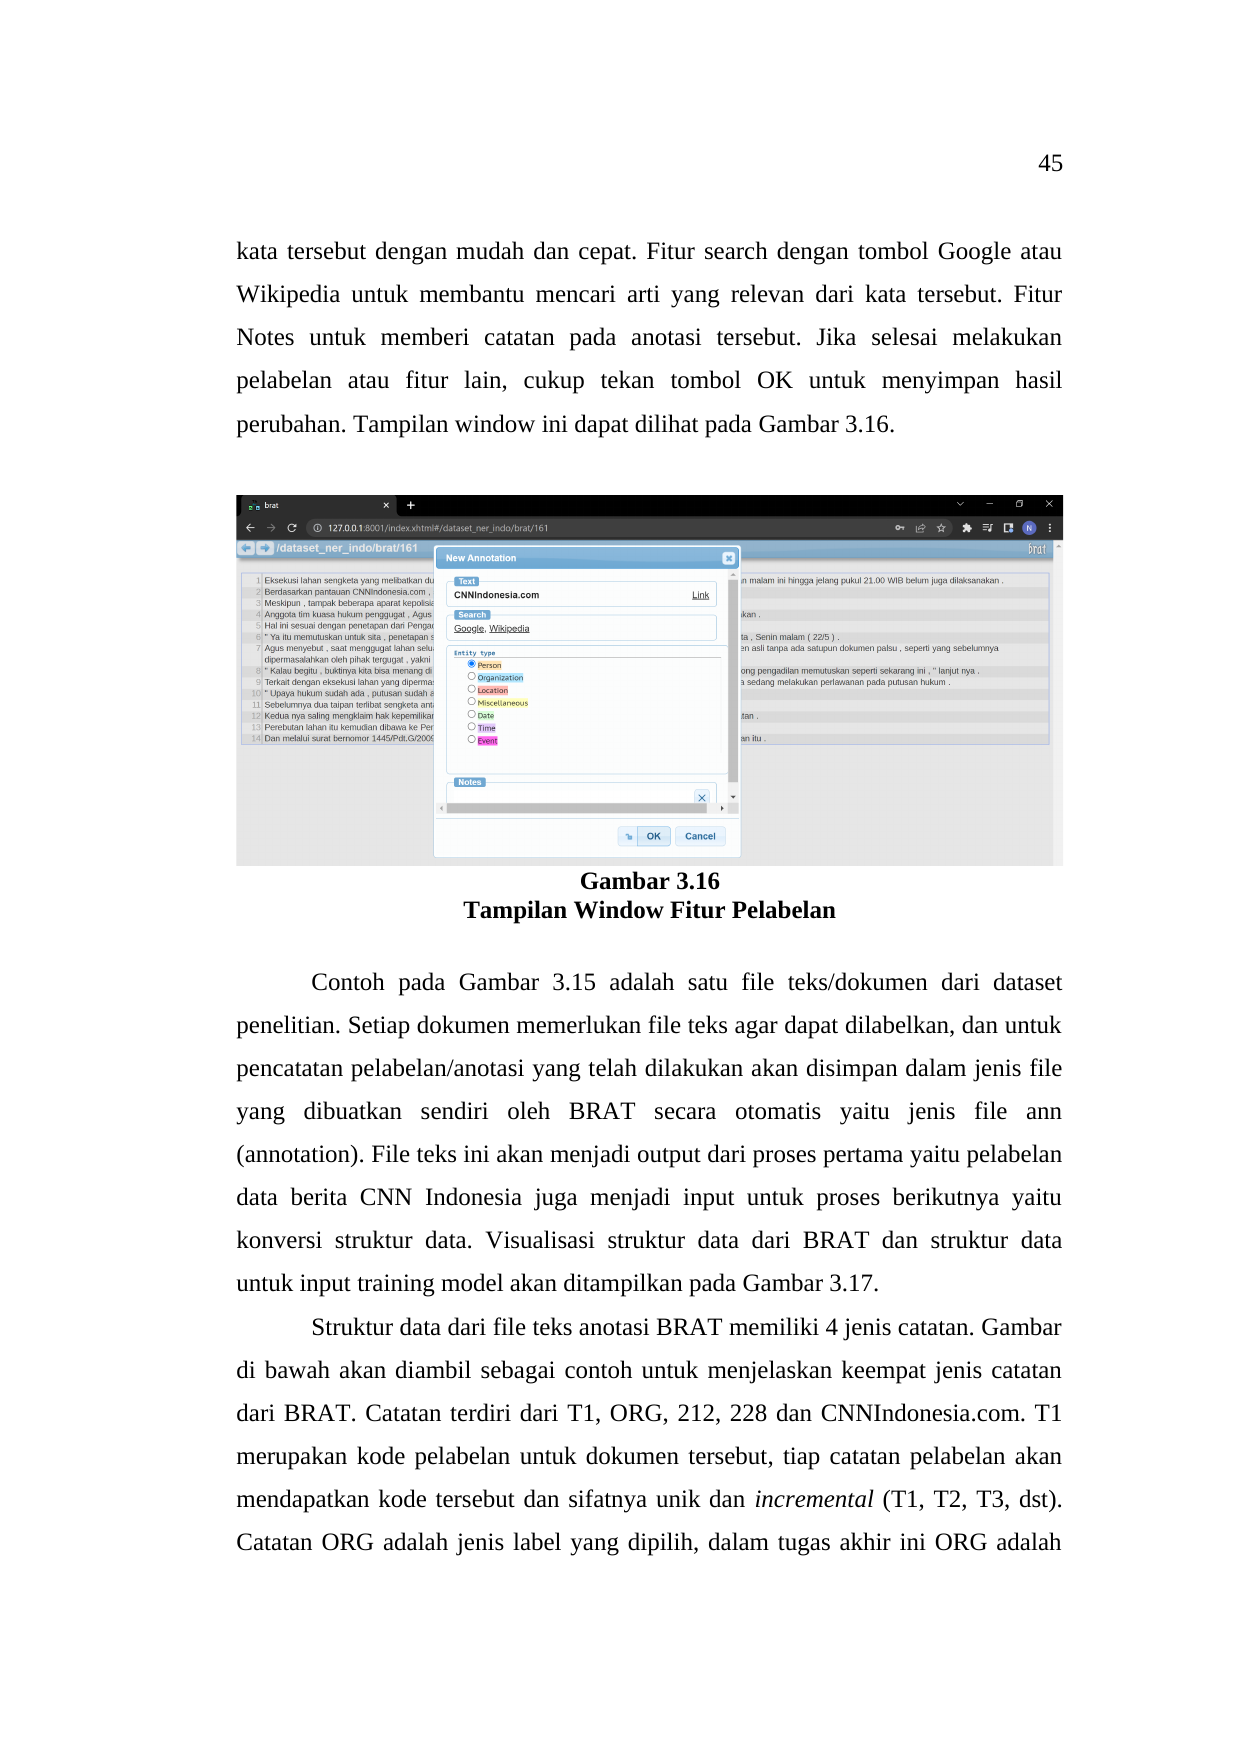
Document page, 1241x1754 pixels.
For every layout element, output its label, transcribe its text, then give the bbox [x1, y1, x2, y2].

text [236, 1312, 1063, 1556]
picture [236, 495, 1064, 866]
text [236, 236, 1063, 437]
